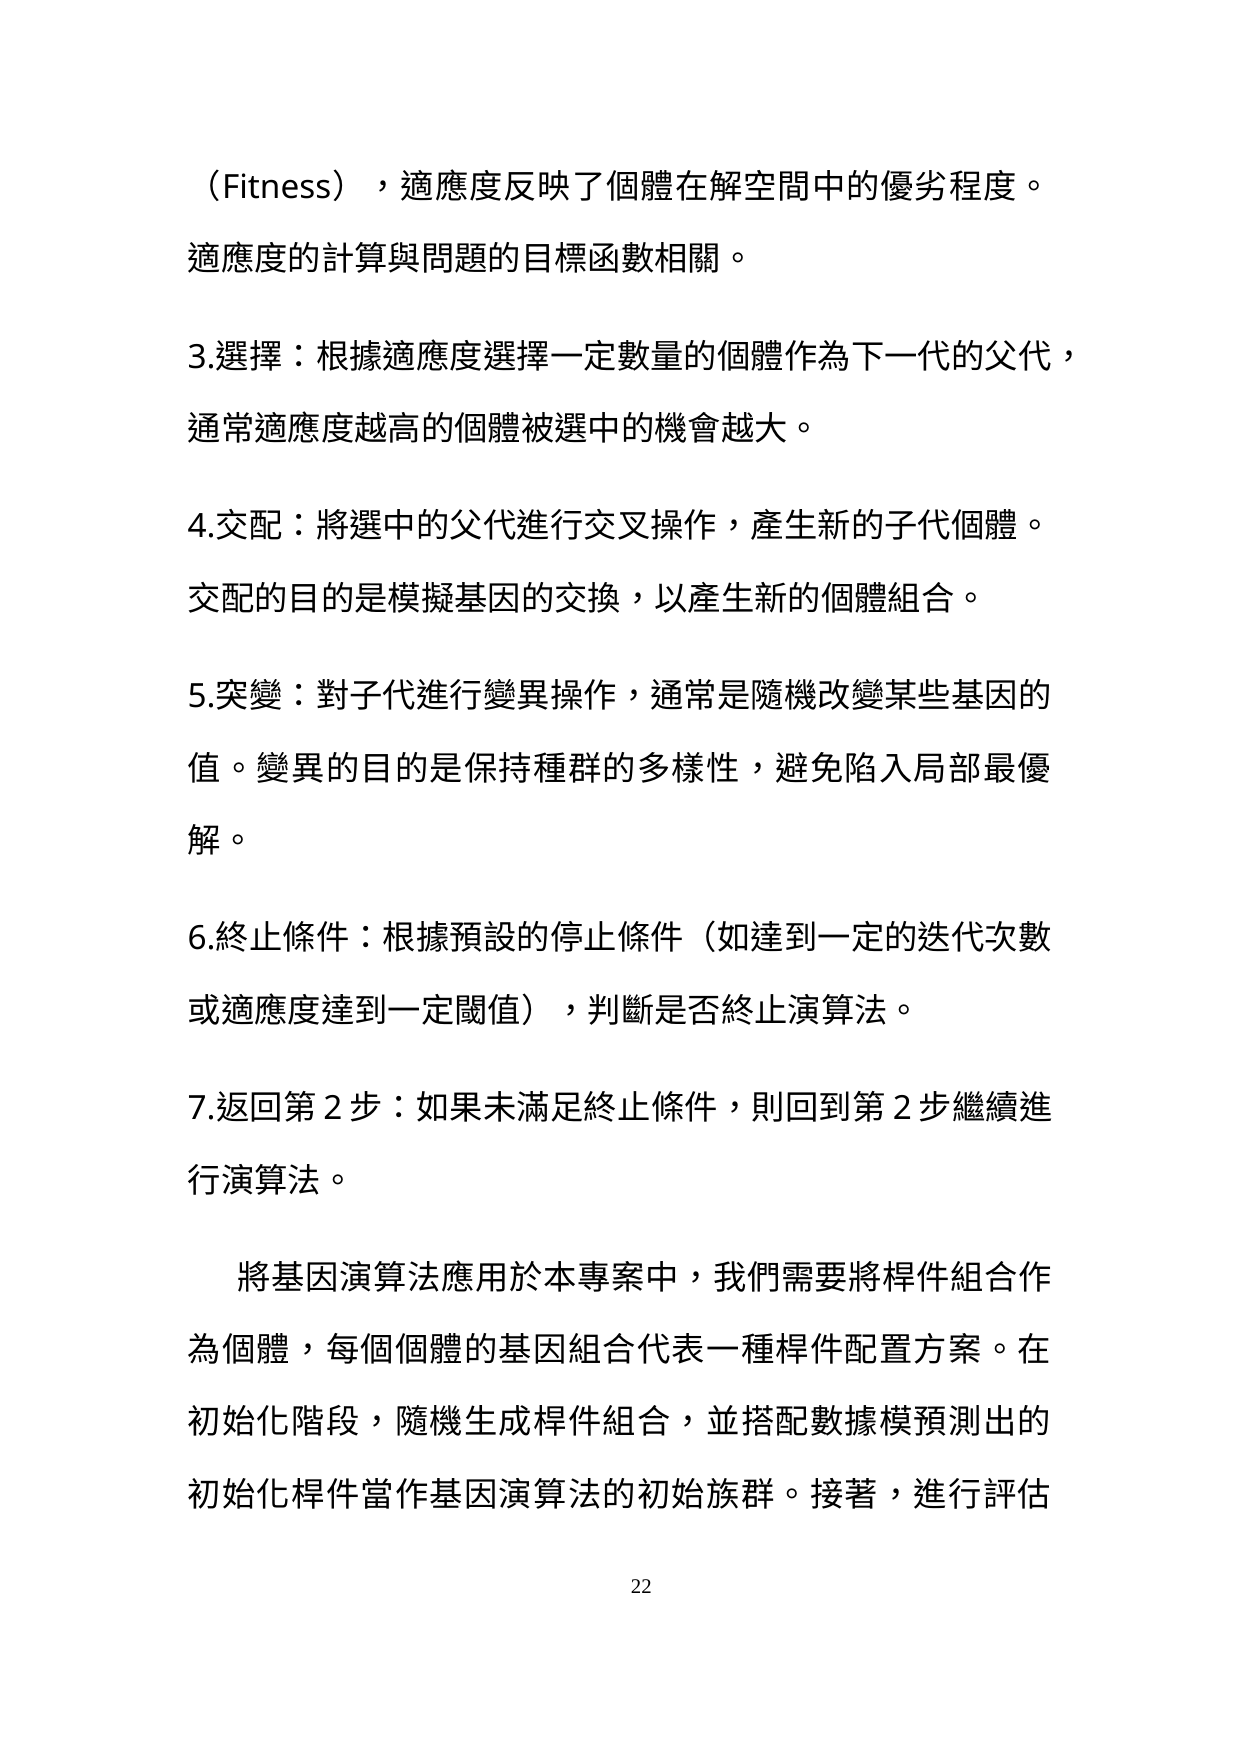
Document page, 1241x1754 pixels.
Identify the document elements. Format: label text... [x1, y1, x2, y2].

text 4.交配：將選中的父代進行交叉操作，產生新的子代個體。交配的目的是模擬基因的交換，以產生新的個體組合。 [187, 499, 1053, 620]
text 5.突變：對子代進行變異操作，通常是隨機改變某些基因的值。變異的目的是保持種群的多樣性，避免陷入局部最優解。 [187, 669, 1053, 862]
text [187, 160, 1053, 280]
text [187, 1251, 1053, 1516]
text 3.選擇：根據適應度選擇一定數量的個體作為下一代的父代，通常適應度越高的個體被選中的機會越大。 [187, 329, 1053, 450]
text 7.返回第2步：如果未滿足終止條件，則回到第2步繼續進行演算法。 [187, 1081, 1053, 1202]
text 6.終止條件：根據預設的停止條件（如達到一定的迭代次數或適應度達到一定閾值），判斷是否終止演算法。 [187, 911, 1053, 1032]
